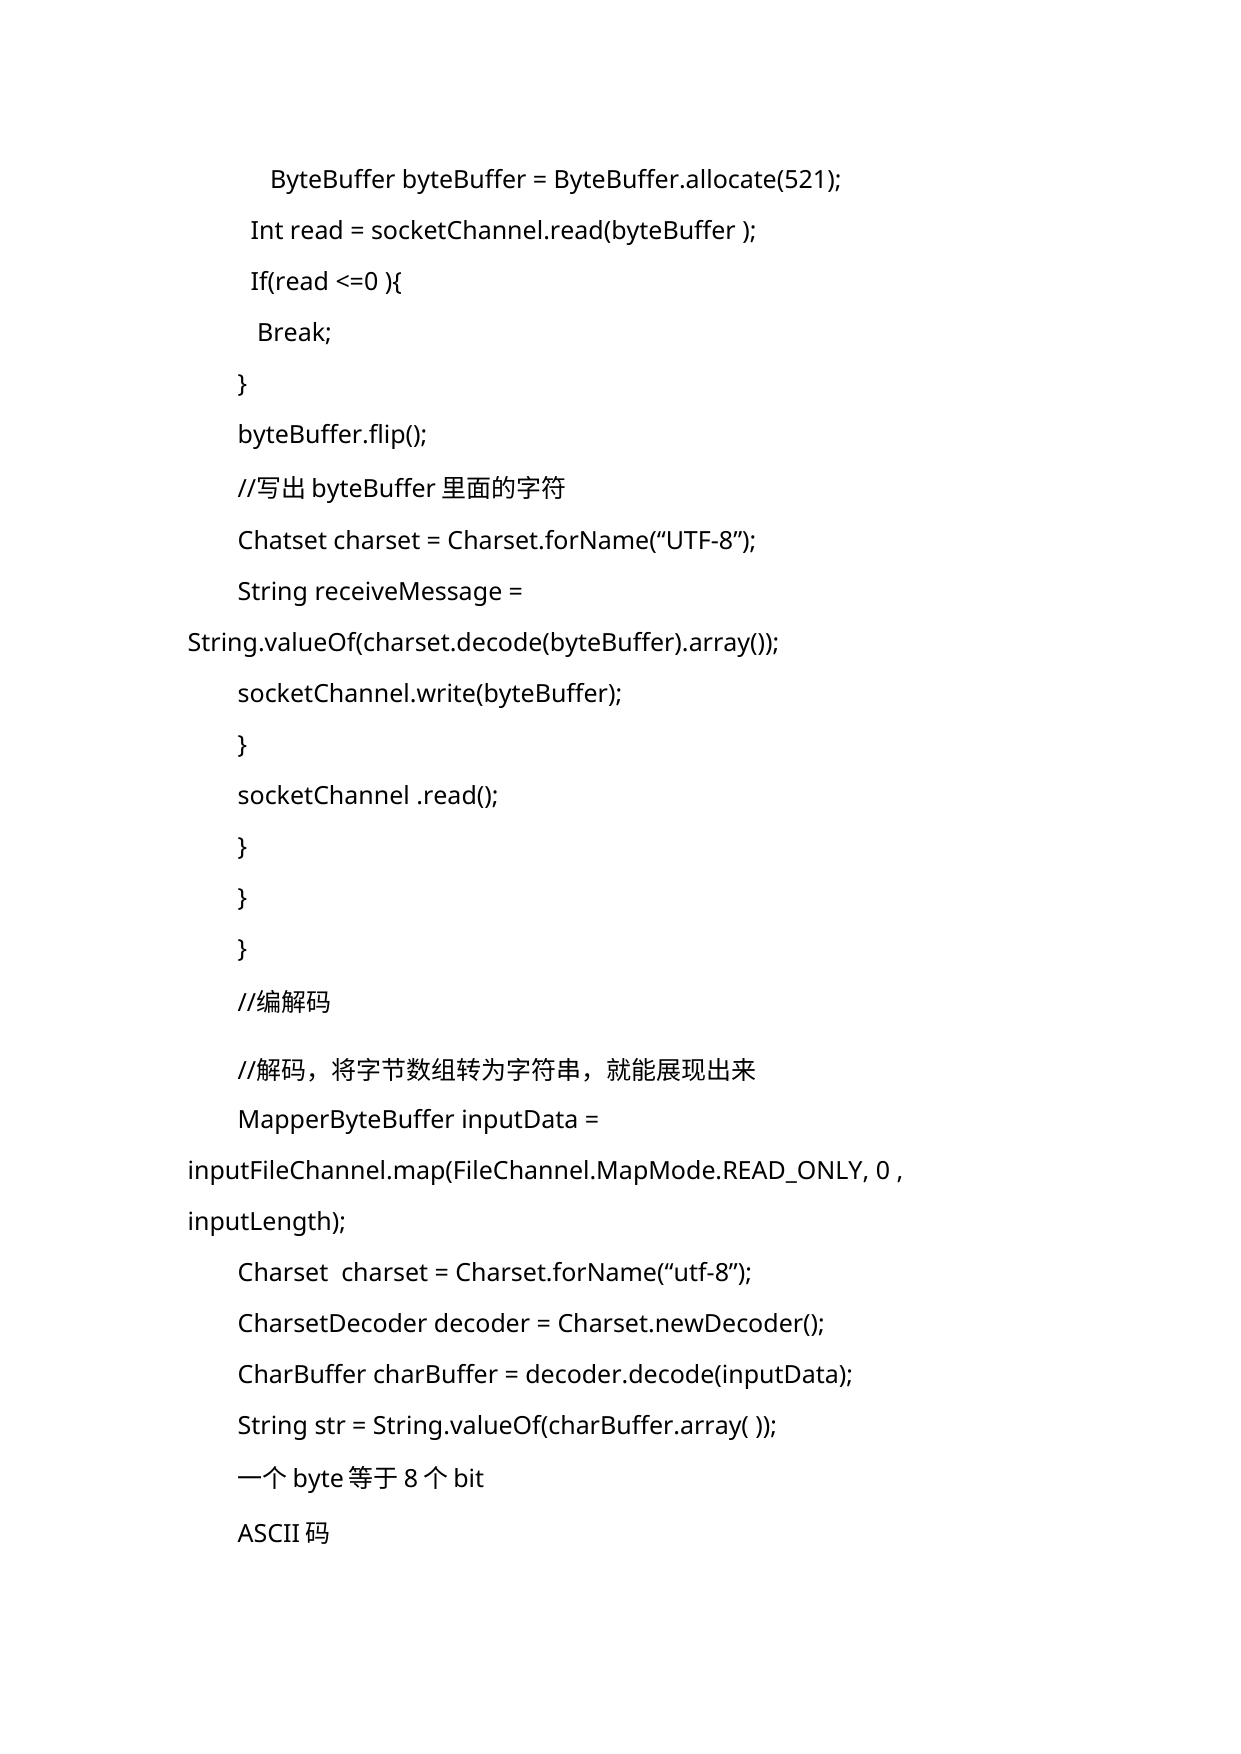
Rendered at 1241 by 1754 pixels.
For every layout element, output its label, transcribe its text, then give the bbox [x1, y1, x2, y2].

text String receiveMessage = String.valueOf(charset.decode(byteBuffer).array()); [187, 574, 1053, 659]
text } [187, 727, 1053, 761]
text Chatset charset = Charset.forName(“UTF-8”); [187, 523, 1053, 557]
text //解码，将字节数组转为字符串，就能展现出来 [187, 1036, 1053, 1101]
text MapperByteBuffer inputData = inputFileChannel.map(FileChannel.MapMode.READ_ONLY, 0 , inputLength); [187, 1101, 1053, 1237]
text If(read <=0 ){ [187, 264, 1053, 298]
text socketChannel .read(); [187, 778, 1053, 812]
text ASCII码 [187, 1513, 1053, 1549]
text //编解码 [187, 982, 1053, 1018]
text Break; [187, 315, 1053, 349]
text byteBuffer.flip(); [187, 417, 1053, 451]
text } [187, 880, 1053, 914]
text CharsetDecoder decoder = Charset.newDecoder(); [187, 1306, 1053, 1339]
text } [187, 829, 1053, 863]
text Int read = socketChannel.read(byteBuffer ); [187, 213, 1053, 247]
text CharBuffer charBuffer = decoder.decode(inputData); [187, 1357, 1053, 1391]
text String str = String.valueOf(charBuffer.array( )); [187, 1408, 1053, 1442]
text socketChannel.write(byteBuffer); [187, 676, 1053, 710]
text } [187, 366, 1053, 400]
text 一个byte等于8个bit [187, 1459, 1053, 1495]
text //写出byteBuffer里面的字符 [187, 468, 1053, 504]
text Charset charset = Charset.forName(“utf-8”); [187, 1254, 1053, 1288]
text } [187, 931, 1053, 965]
text ByteBuffer byteBuffer = ByteBuffer.allocate(521); [187, 162, 1053, 196]
